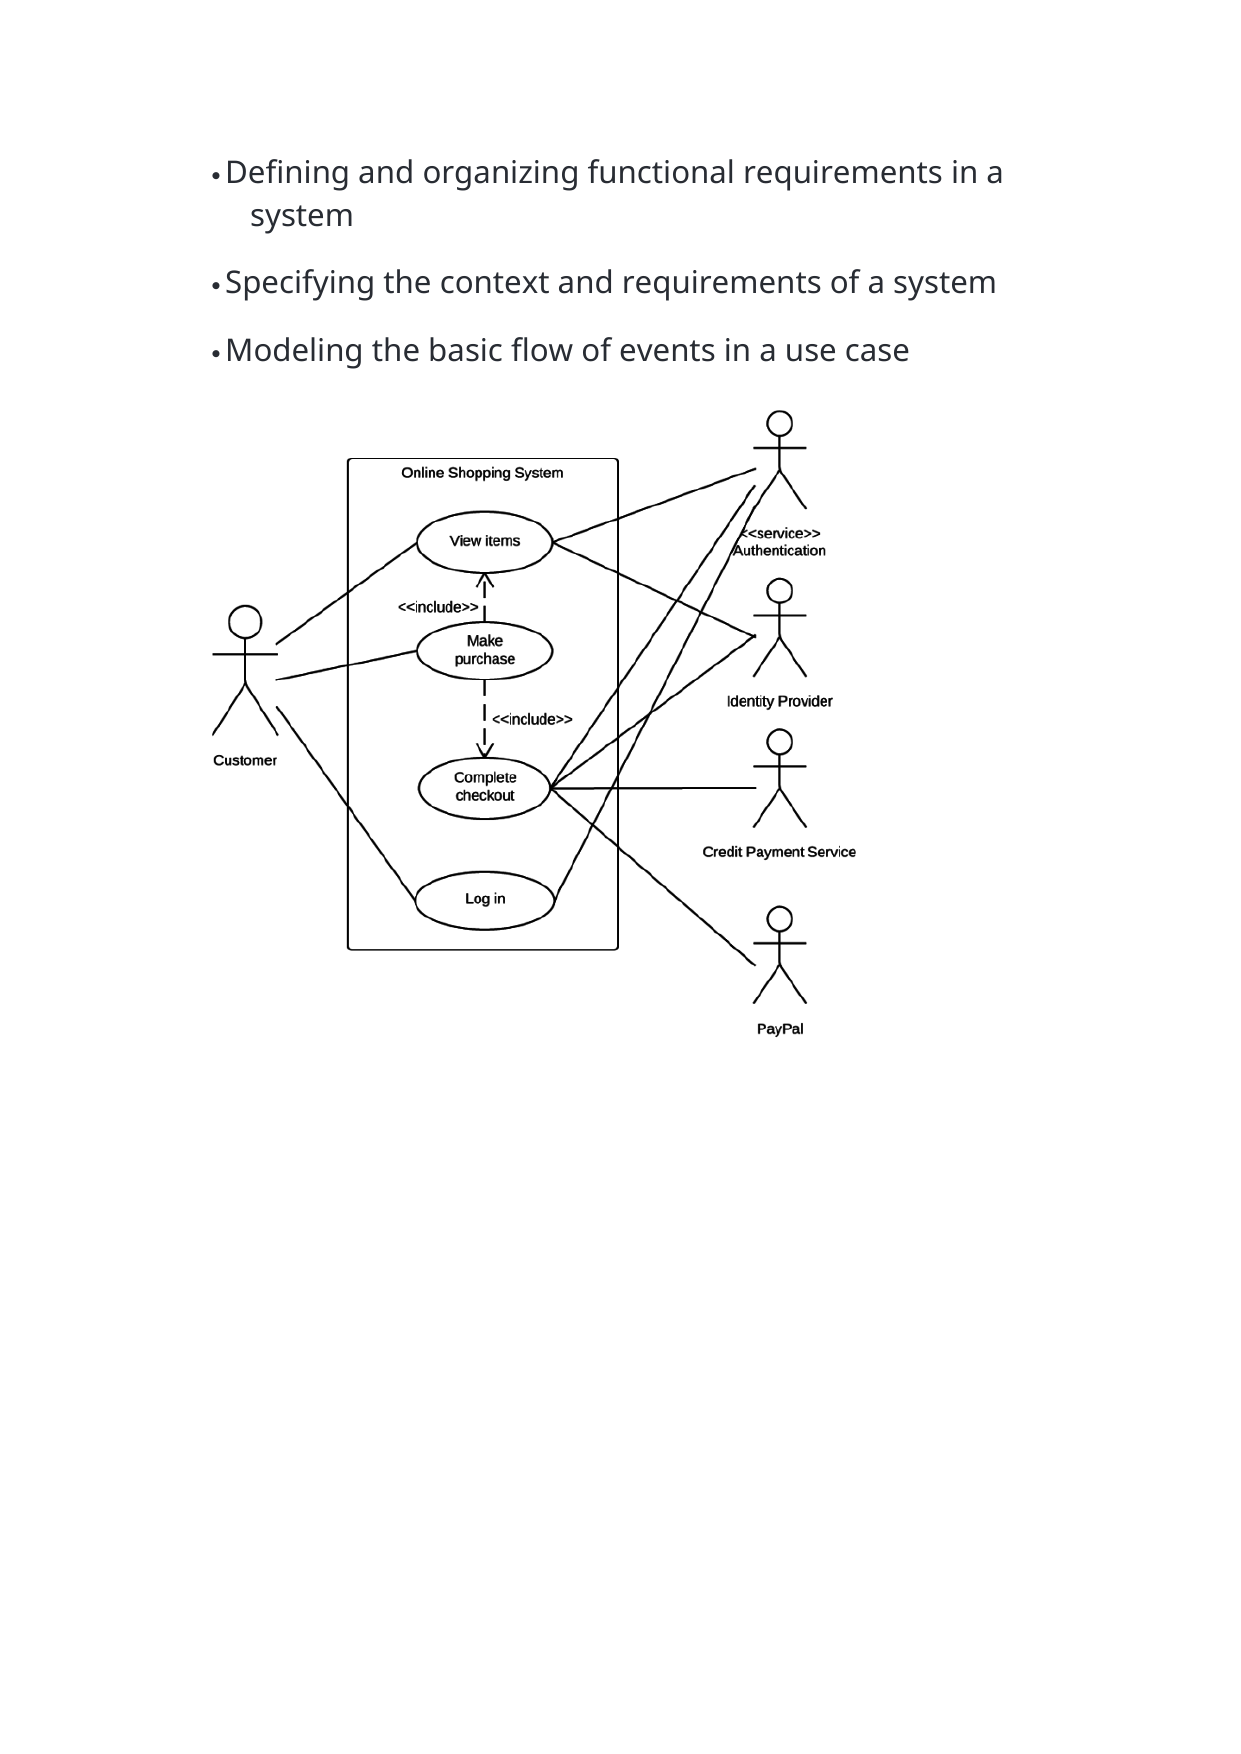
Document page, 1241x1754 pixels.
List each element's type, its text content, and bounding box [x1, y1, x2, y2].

list Modeling the basic flow of events in a use case [212, 328, 1090, 370]
list Defining and organizing functional requirements in a system [212, 150, 1090, 235]
picture [150, 395, 902, 1060]
list Specifying the context and requirements of a system [212, 260, 1090, 303]
